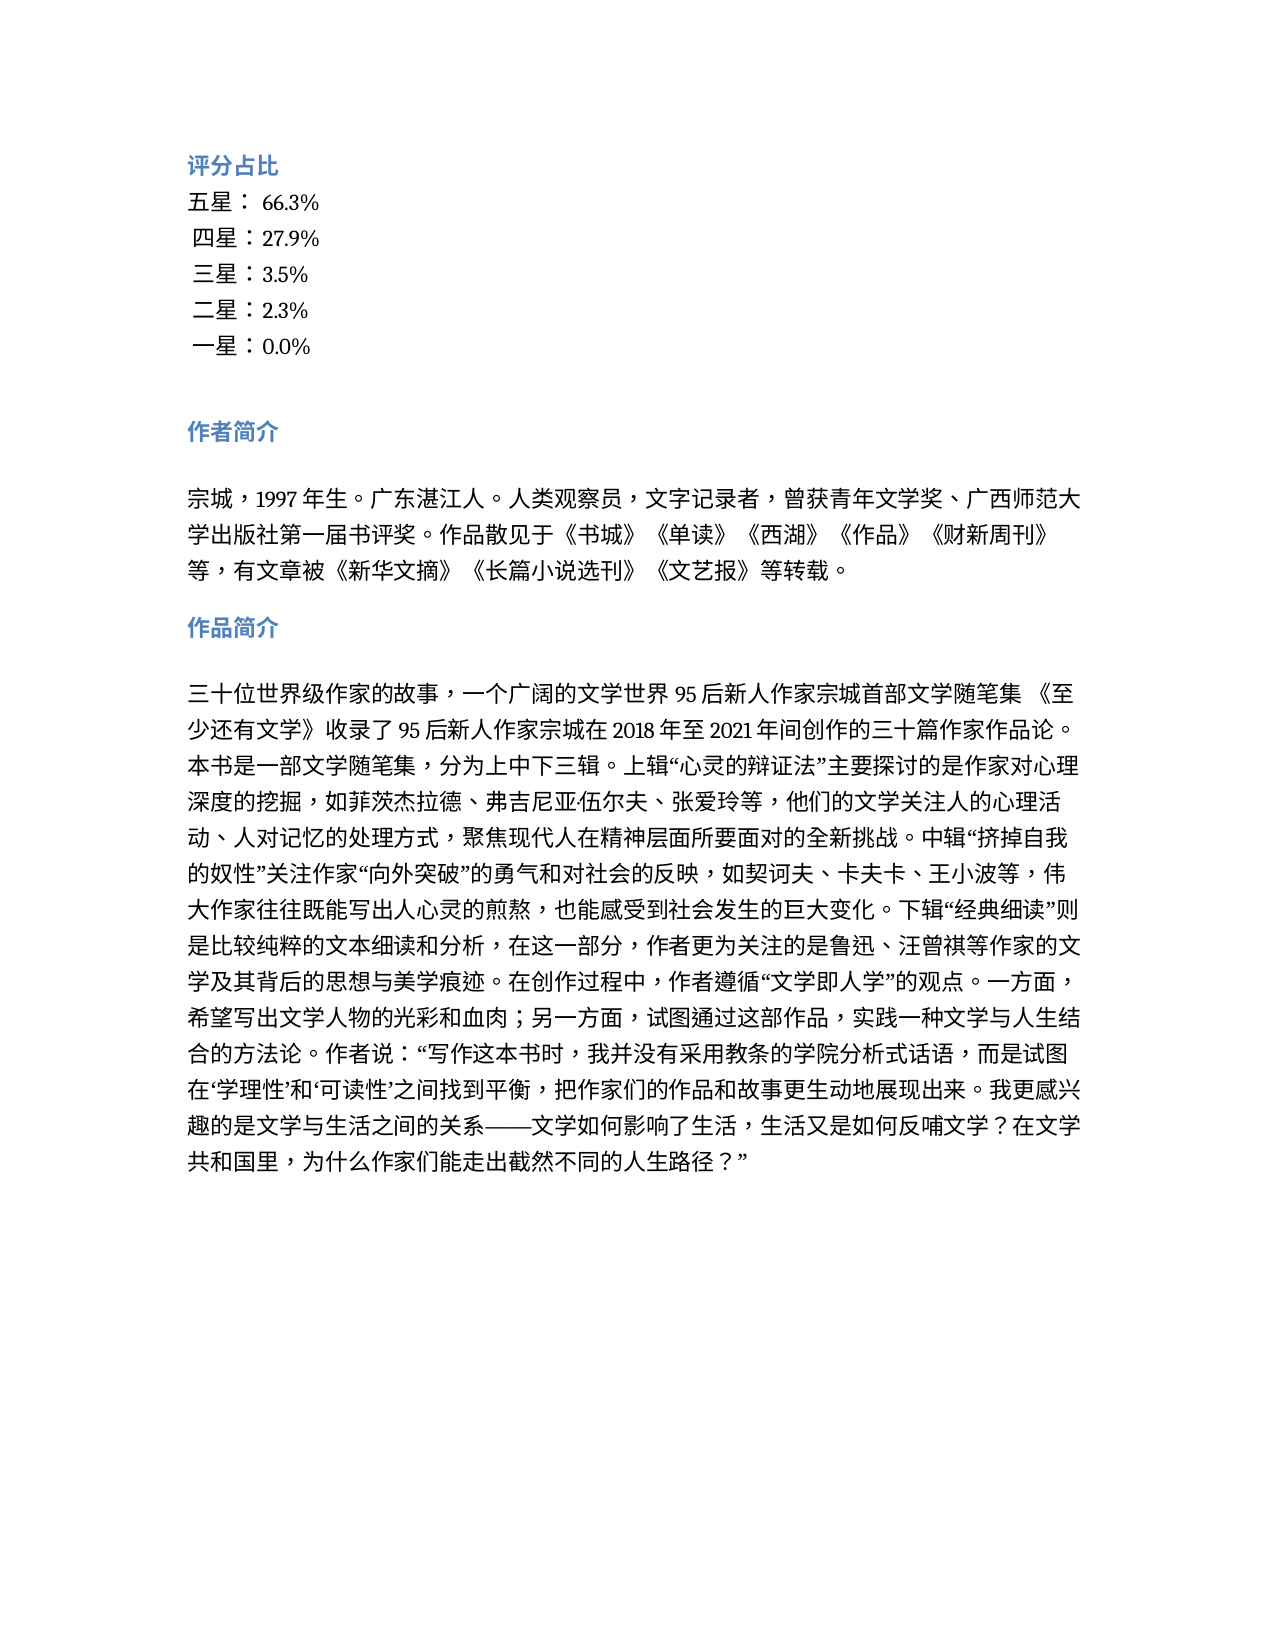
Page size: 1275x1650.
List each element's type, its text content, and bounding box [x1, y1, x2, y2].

text 宗城，1997年生。广东湛江人。人类观察员，文字记录者，曾获青年文学奖、广西师范大学出版社第一届书评奖。作品散见于《书城》《单读》《西湖》《作品》《财新周刊》等，有文章被《新华文摘》《长篇小说选刊》《文艺报》等转载。 [187, 452, 1087, 586]
subtitle 评分占比 [187, 150, 1087, 181]
subtitle 作品简介 [187, 611, 1087, 643]
text 三十位世界级作家的故事，一个广阔的文学世界 95后新人作家宗城首部文学随笔集 《至少还有文学》收录了95后新人作家宗城在2018年至2021年间创作的三十篇作家作品论。本书是一部文学随笔集，分为上中下三辑。上辑“心灵的辩证法”主要探讨的是作家对心理深度的挖掘，如菲茨杰拉德、弗吉尼亚·伍尔夫、张爱玲等，他们的文学关注人的心理活动、人对记忆的处理方式，聚焦现代人在精神层面所要面对的全新挑战。中辑“挤掉自我的奴性”关注作家“向外突破”的勇气和对社会的反映，如契诃夫、卡夫卡、王小波等，伟大作家往往既能写出人心灵的煎熬，也能感受到社会发生的巨大变化。下辑“经典细读”则是比较纯粹的文本细读和分析，在这一部分，作者更为关注的是鲁迅、汪曾祺等作家的文学及其背后的思想与美学痕迹。在创作过程中，作者遵循“文学即人学”的观点。一方面，希望写出文学人物的光彩和血肉；另一方面，试图通过这部作品，实践一种文学与人生结合的方法论。作者说：“写作这本书时，我并没有采用教条的学院分析式话语，而是试图在‘学理性’和‘可读性’之间找到平衡，把作家们的作品和故事更生动地展现出来。我更感兴趣的是文学与生活之间的关系——文学如何影响了生活，生活又是如何反哺文学？在文学共和国里，为什么作家们能走出截然不同的人生路径？” [187, 647, 1087, 1177]
text 五星： 66.3% 四星： 27.9% 三星： 3.5% 二星： 2.3% 一星： 0.0% [187, 186, 1087, 391]
subtitle 作者简介 [187, 416, 1087, 447]
